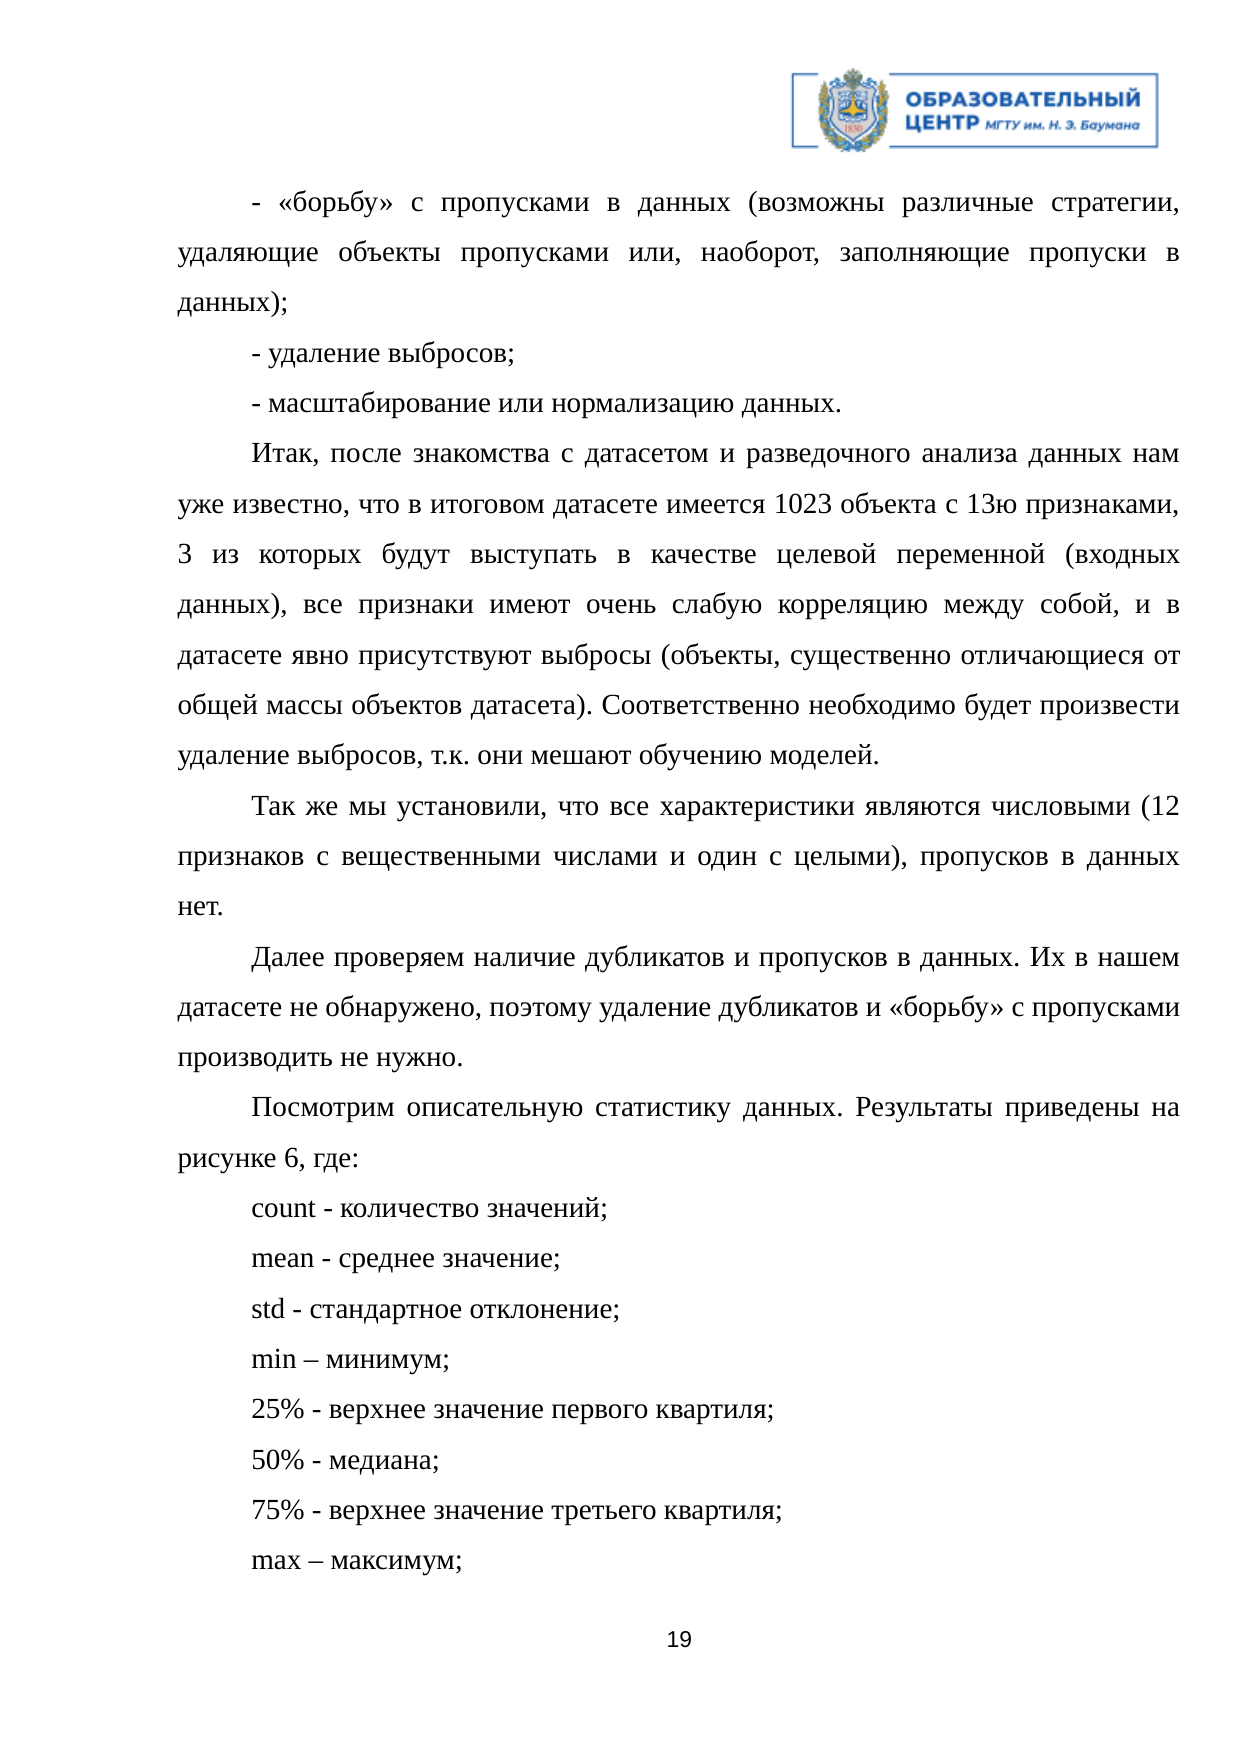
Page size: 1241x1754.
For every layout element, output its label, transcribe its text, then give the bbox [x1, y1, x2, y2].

text Посмотрим описательную статистику данных. Результаты приведены на рисунке 6, где: [177, 1089, 1181, 1173]
text Итак, после знакомства с датасетом и разведочного анализа данных нам уже известно, что в итоговом датасете имеется 1023 объекта с 13ю признаками, 3 из которых будут выступать в качестве целевой переменной (входных данных), все признаки имеют очень слабую корреляцию между собой, и в датасете явно присутствуют выбросы (объекты, существенно отличающиеся от общей массы объектов датасета). Соответственно необходимо будет произвести удаление выбросов, т.к. они мешают обучению моделей. [177, 436, 1181, 771]
text 25% - верхнее значение первого квартиля; [177, 1391, 1181, 1425]
text std - стандартное отклонение; [177, 1291, 1181, 1324]
text mean - среднее значение; [177, 1241, 1181, 1274]
text 50% - медиана; [177, 1442, 1181, 1475]
text min – минимум; [177, 1341, 1181, 1375]
text Далее проверяем наличие дубликатов и пропусков в данных. Их в нашем датасете не обнаружено, поэтому удаление дубликатов и «борьбу» с пропусками производить не нужно. [177, 939, 1181, 1073]
text count - количество значений; [177, 1190, 1181, 1224]
text - масштабирование или нормализацию данных. [177, 385, 1181, 419]
text 75% - верхнее значение третьего квартиля; [177, 1492, 1181, 1526]
text Так же мы установили, что все характеристики являются числовыми (12 признаков с вещественными числами и один с целыми), пропусков в данных нет. [177, 788, 1181, 922]
picture [761, 45, 1209, 168]
text - «борьбу» с пропусками в данных (возможны различные стратегии, удаляющие объекты пропусками или, наоборот, заполняющие пропуски в данных); [177, 118, 1181, 318]
text - удаление выбросов; [177, 335, 1181, 368]
text max – максимум; [177, 1542, 1181, 1576]
